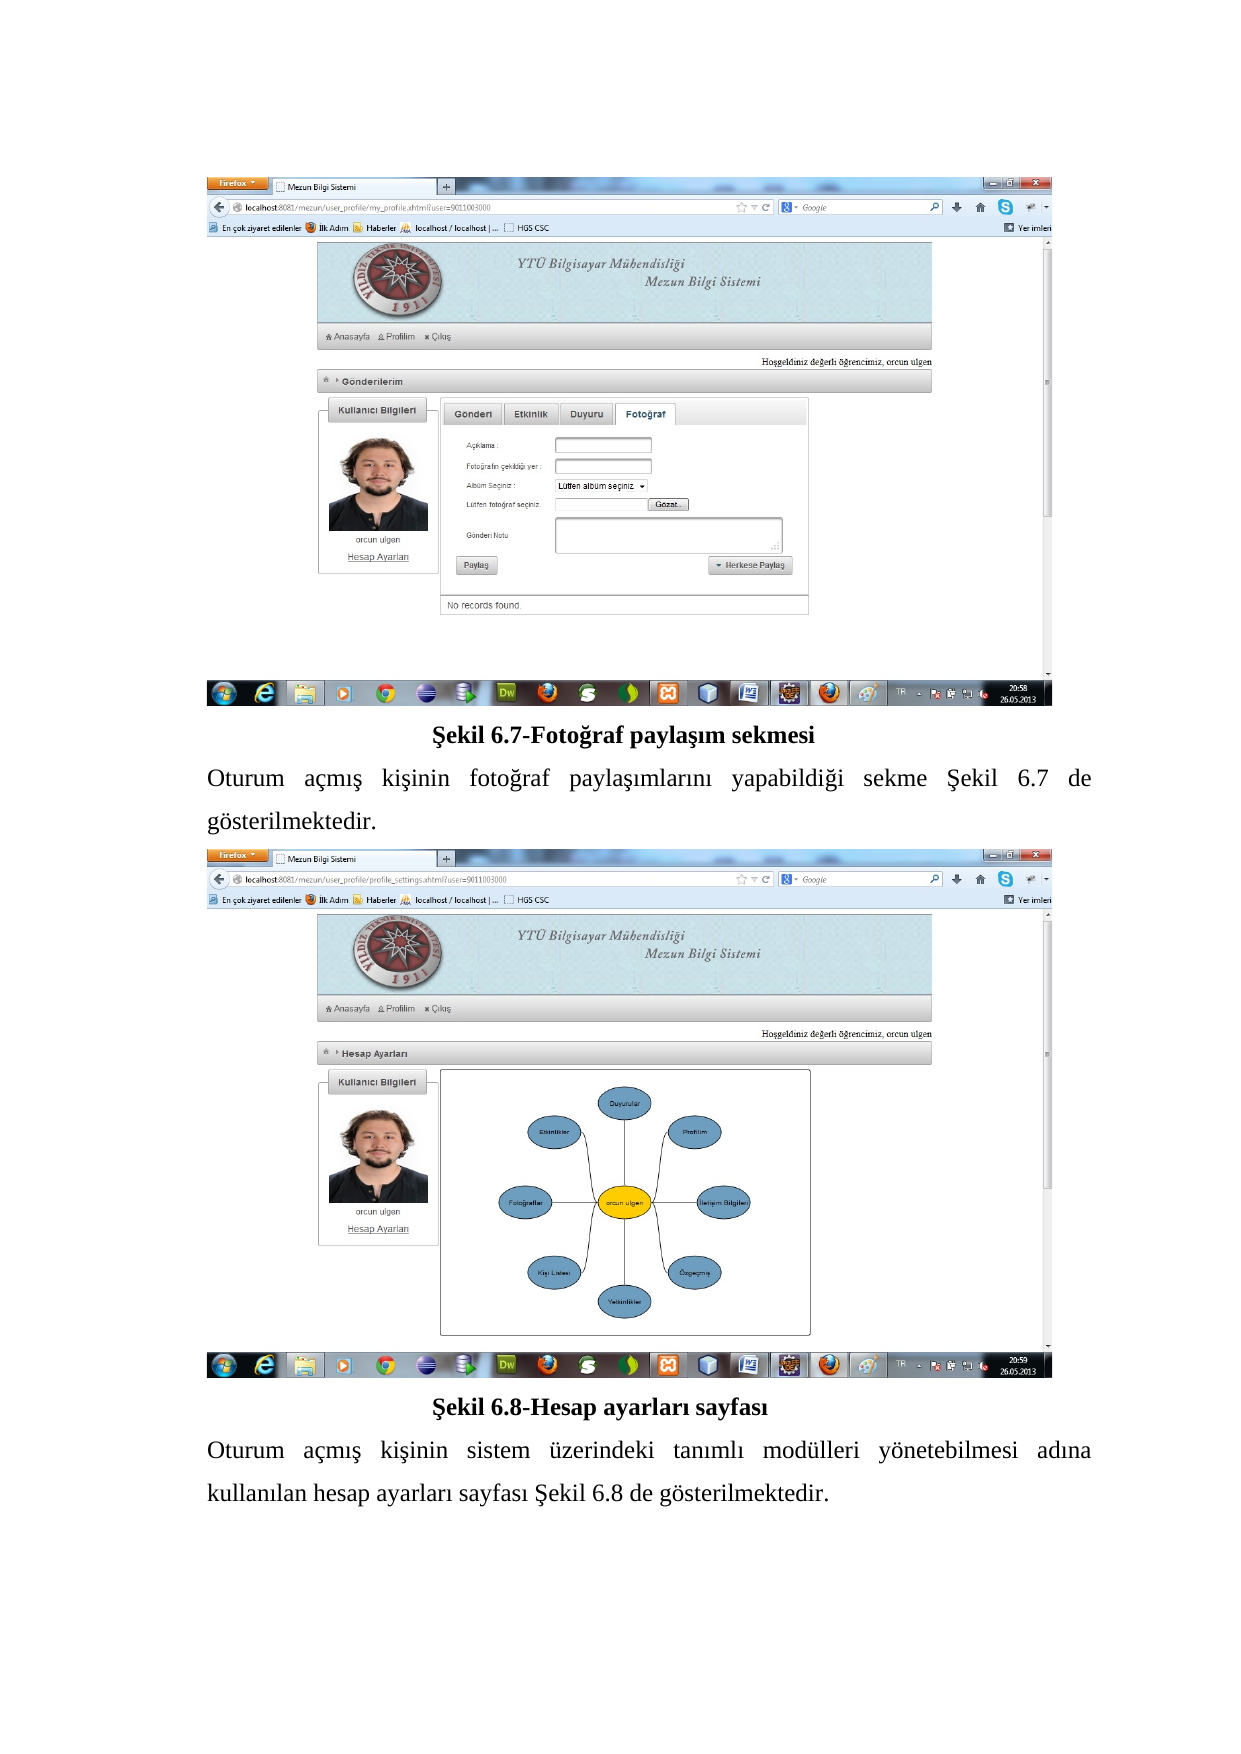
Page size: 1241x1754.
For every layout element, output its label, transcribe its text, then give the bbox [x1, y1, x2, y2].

text Şekil 6.7-Fotoğraf paylaşım sekmesi [357, 720, 1092, 749]
picture [206, 849, 1053, 1378]
text Şekil 6.8-Hesap ayarları sayfası [357, 1392, 1092, 1421]
picture [206, 177, 1053, 706]
text Oturum açmış kişinin sistem üzerindeki tanımlı modülleri yönetebilmesi adına kullanılan hesap ayarları sayfası Şekil 6.8 de gösterilmektedir. [207, 1435, 1092, 1507]
text Oturum açmış kişinin fotoğraf paylaşımlarını yapabildiği sekme Şekil 6.7 de gösterilmektedir. [207, 763, 1092, 835]
